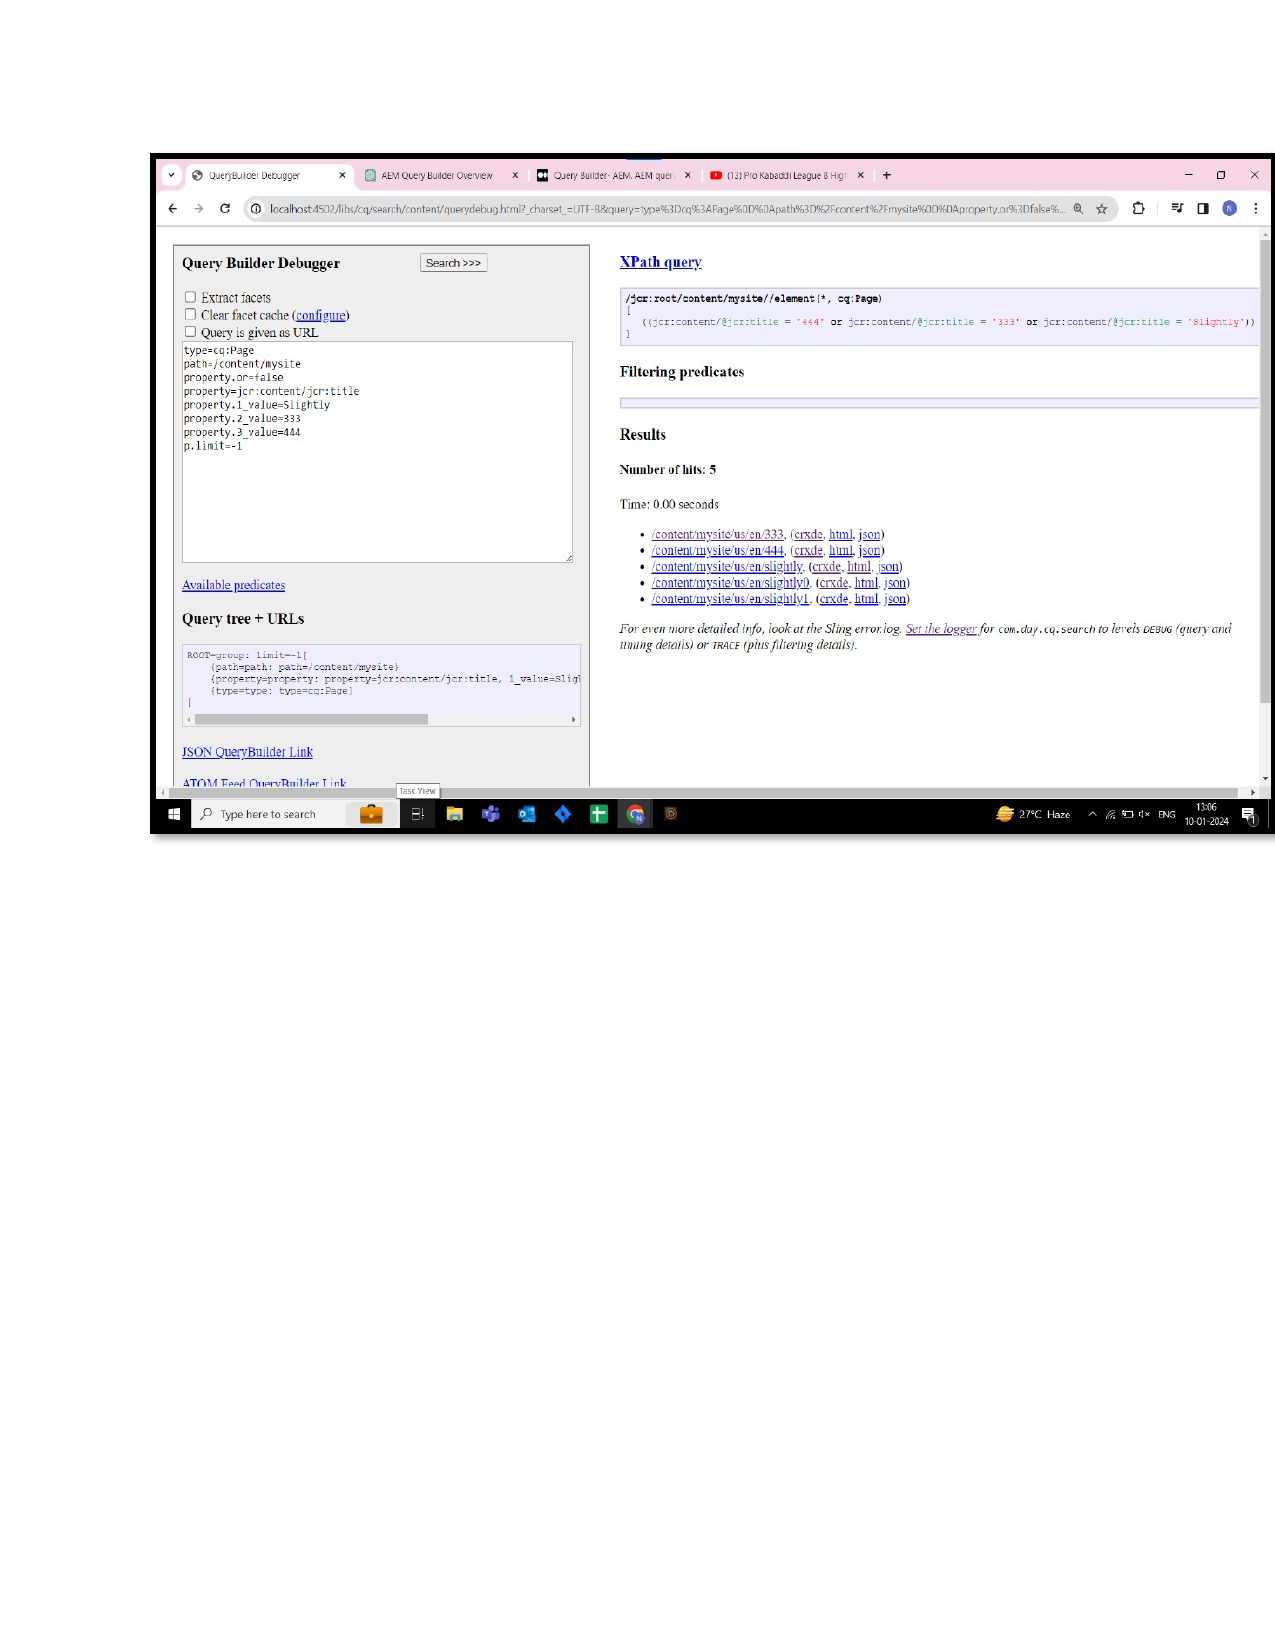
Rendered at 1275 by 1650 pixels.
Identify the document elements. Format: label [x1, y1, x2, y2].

picture [156, 159, 1271, 828]
